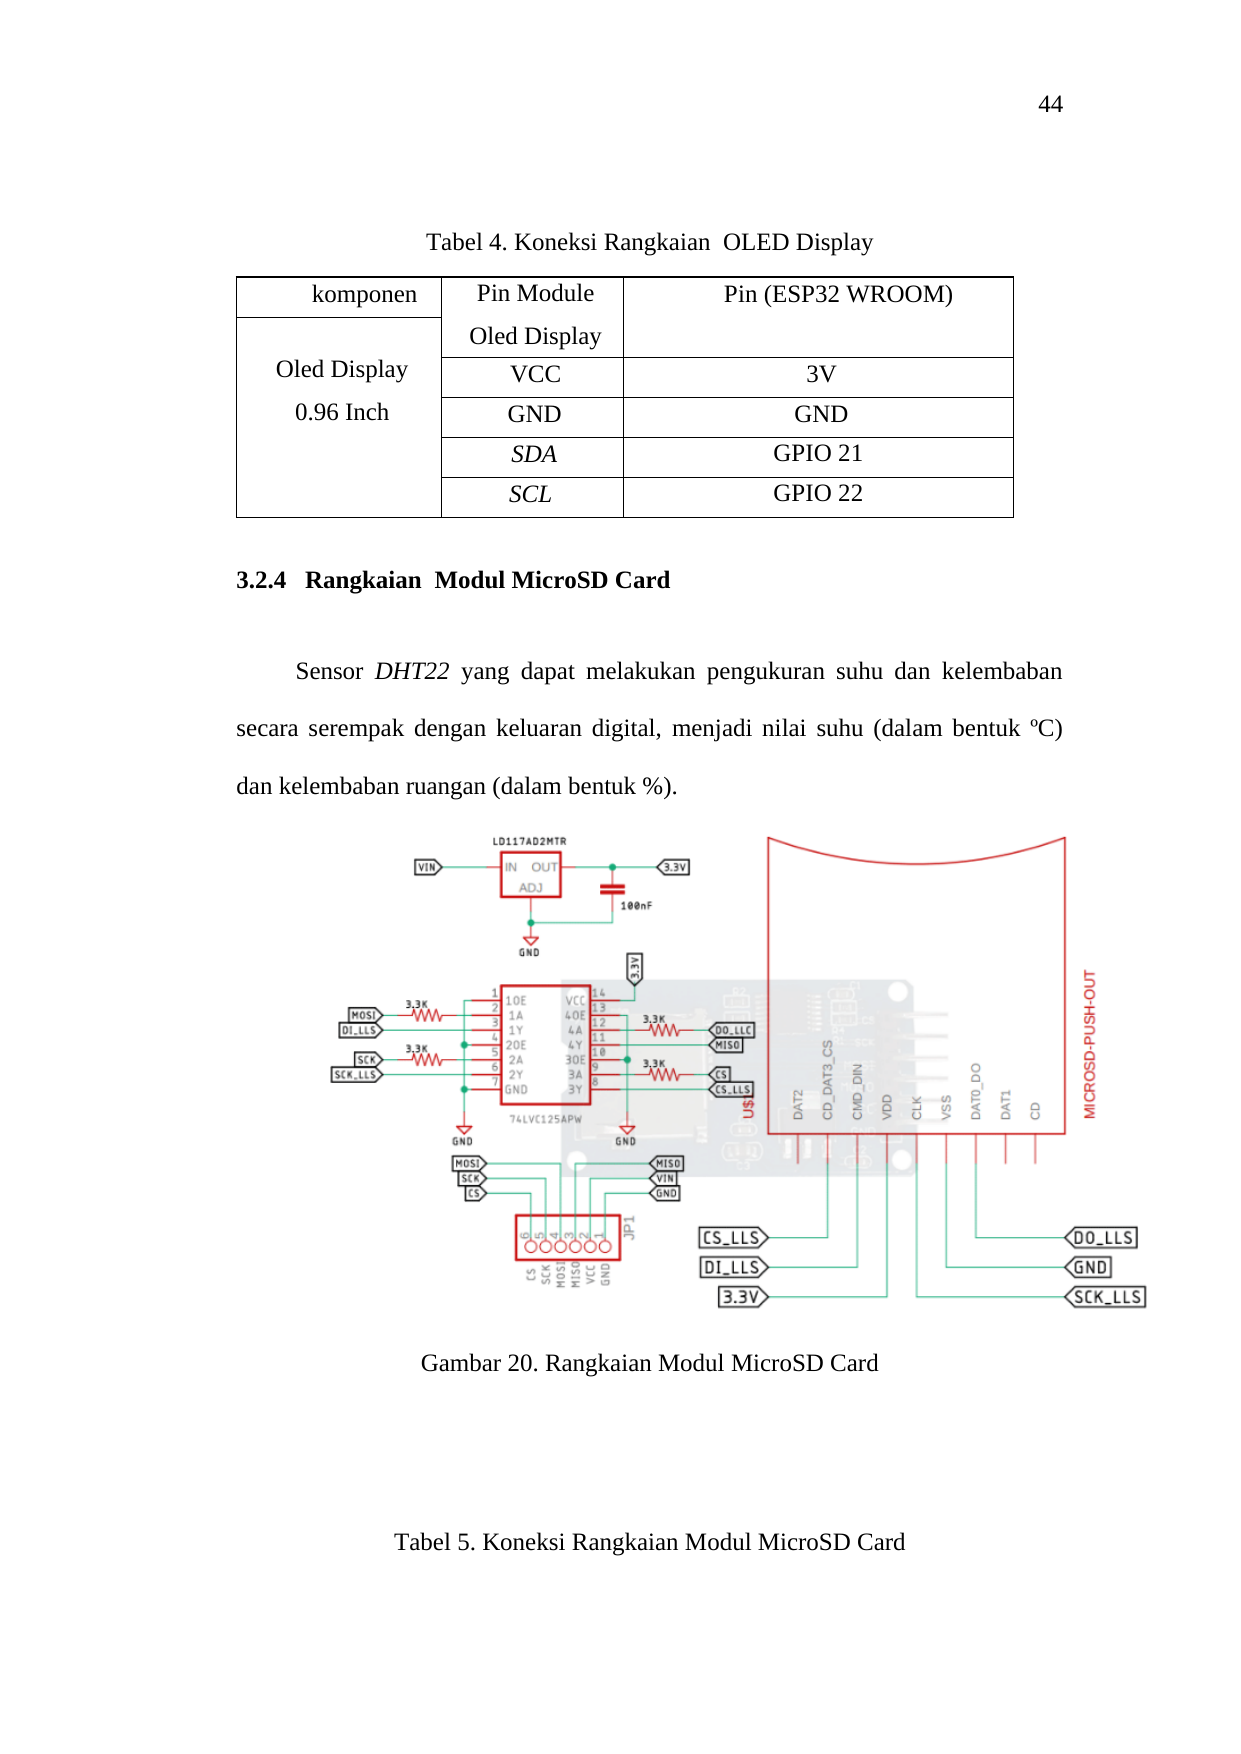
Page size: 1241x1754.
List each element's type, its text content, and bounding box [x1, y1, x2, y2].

table_cell SCL [442, 478, 623, 517]
picture [328, 829, 1157, 1320]
table_cell GND [624, 398, 1013, 437]
table_cell VCC [442, 358, 623, 397]
subtitle 3.2.4 Rangkaian Modul MicroSD Card [236, 566, 1063, 594]
table_cell GPIO 22 [624, 478, 1013, 517]
table_header Pin (ESP32 WROOM) [624, 278, 1013, 357]
table_cell GPIO 21 [624, 438, 1013, 477]
table_cell GND [442, 398, 623, 437]
table_header Pin Module Oled Display [442, 278, 623, 357]
table_header komponen [237, 278, 441, 317]
table_cell 3V [624, 358, 1013, 397]
table_cell SDA [442, 438, 623, 477]
text Sensor DHT22 yang dapat melakukan pengukuran suhu dan kelembaban secara serempak dengan keluaran digital, menjadi nilai suhu (dalam bentuk ºC) dan kelembaban ruangan (dalam bentuk %). [236, 656, 1063, 800]
table_cell Oled Display 0.96 Inch [237, 318, 441, 517]
